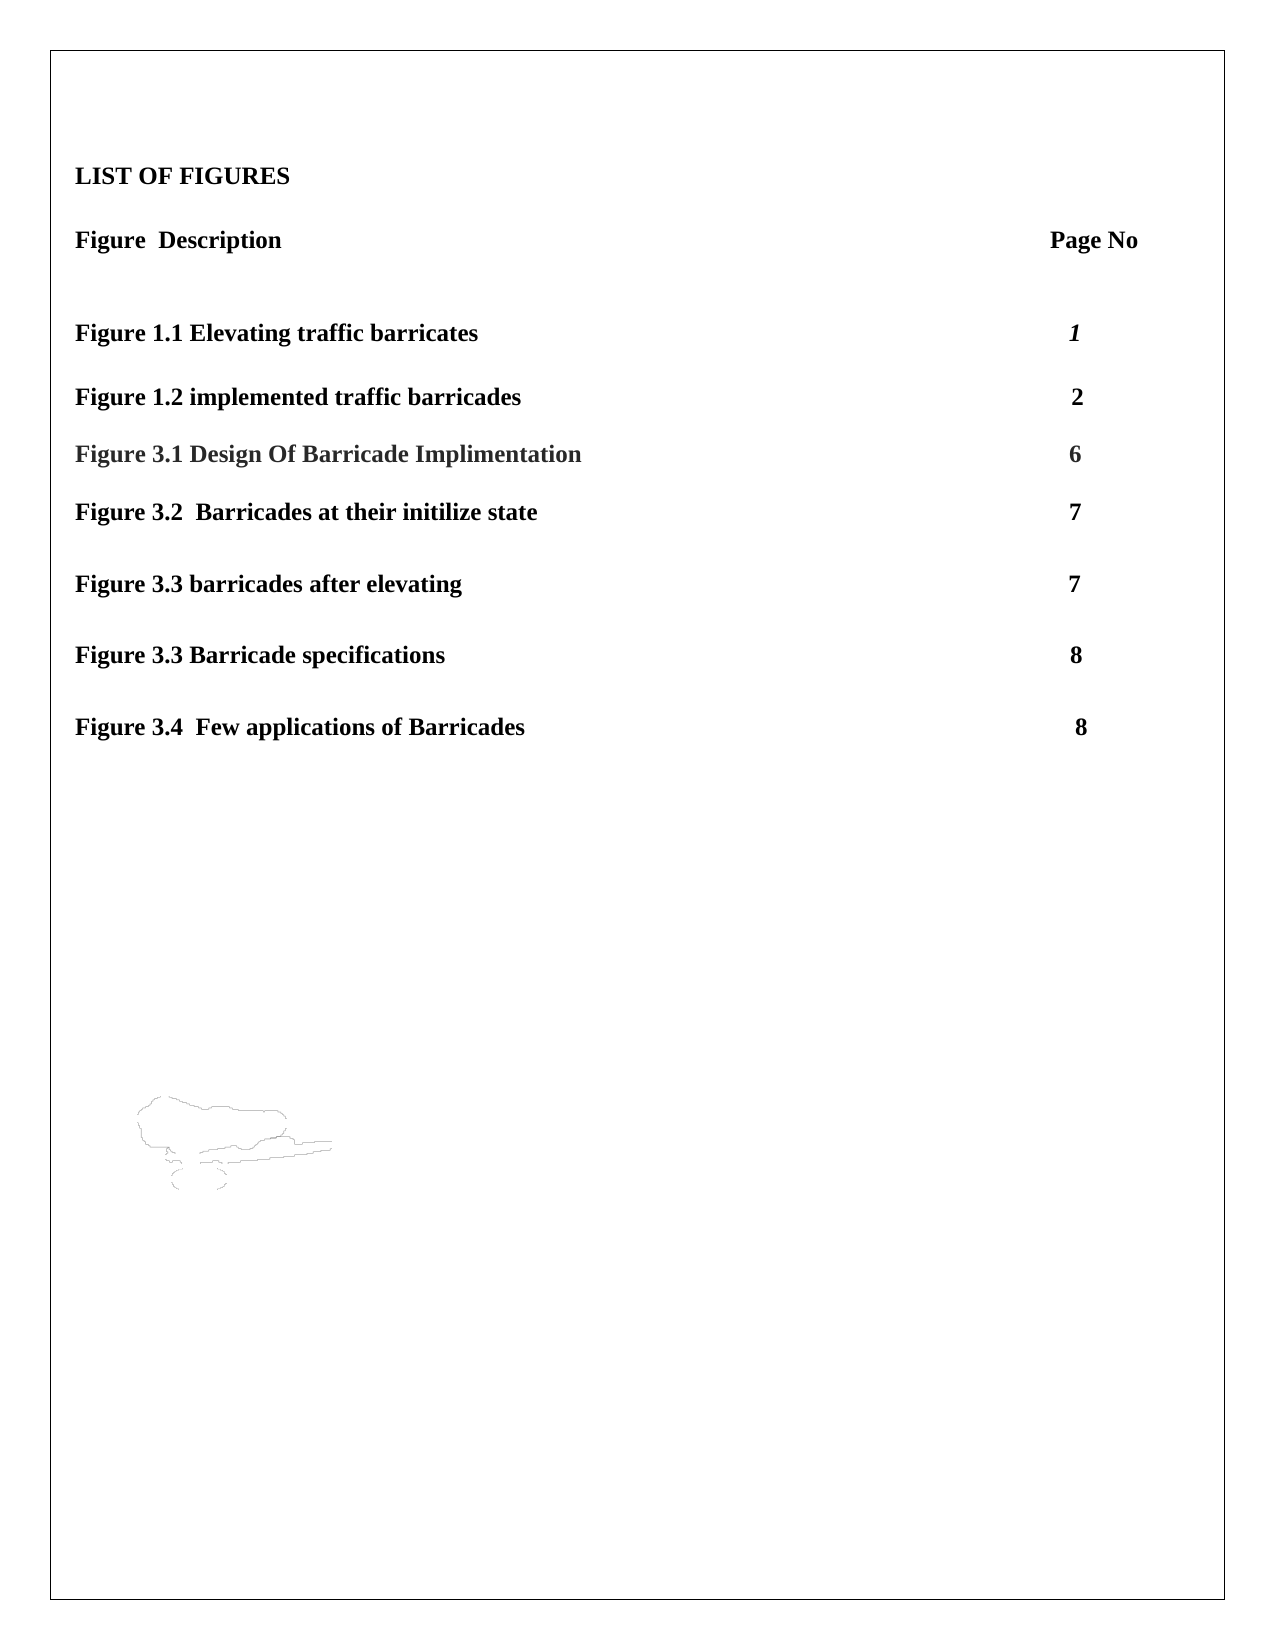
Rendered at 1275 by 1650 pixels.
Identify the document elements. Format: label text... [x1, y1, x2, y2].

text Figure 3.2 Barricades at their initilize state 7 [75, 497, 1200, 526]
text Figure Description Page No [75, 225, 1200, 254]
text Figure 1.2 implemented traffic barricades 2 [75, 382, 1200, 411]
picture [171, 1168, 227, 1190]
text Figure 3.3 Barricade specifications 8 [75, 641, 1200, 669]
text Figure 3.3 barricades after elevating 7 [75, 569, 1200, 597]
text LIST OF FIGURES [75, 161, 1200, 190]
picture [137, 1096, 332, 1164]
text Figure 3.1 Design Of Barricade Implimentation 6 [75, 439, 1200, 468]
text Figure 1.1 Elevating traffic barricates 1 [75, 318, 1200, 347]
text Figure 3.4 Few applications of Barricades 8 [75, 712, 1200, 741]
